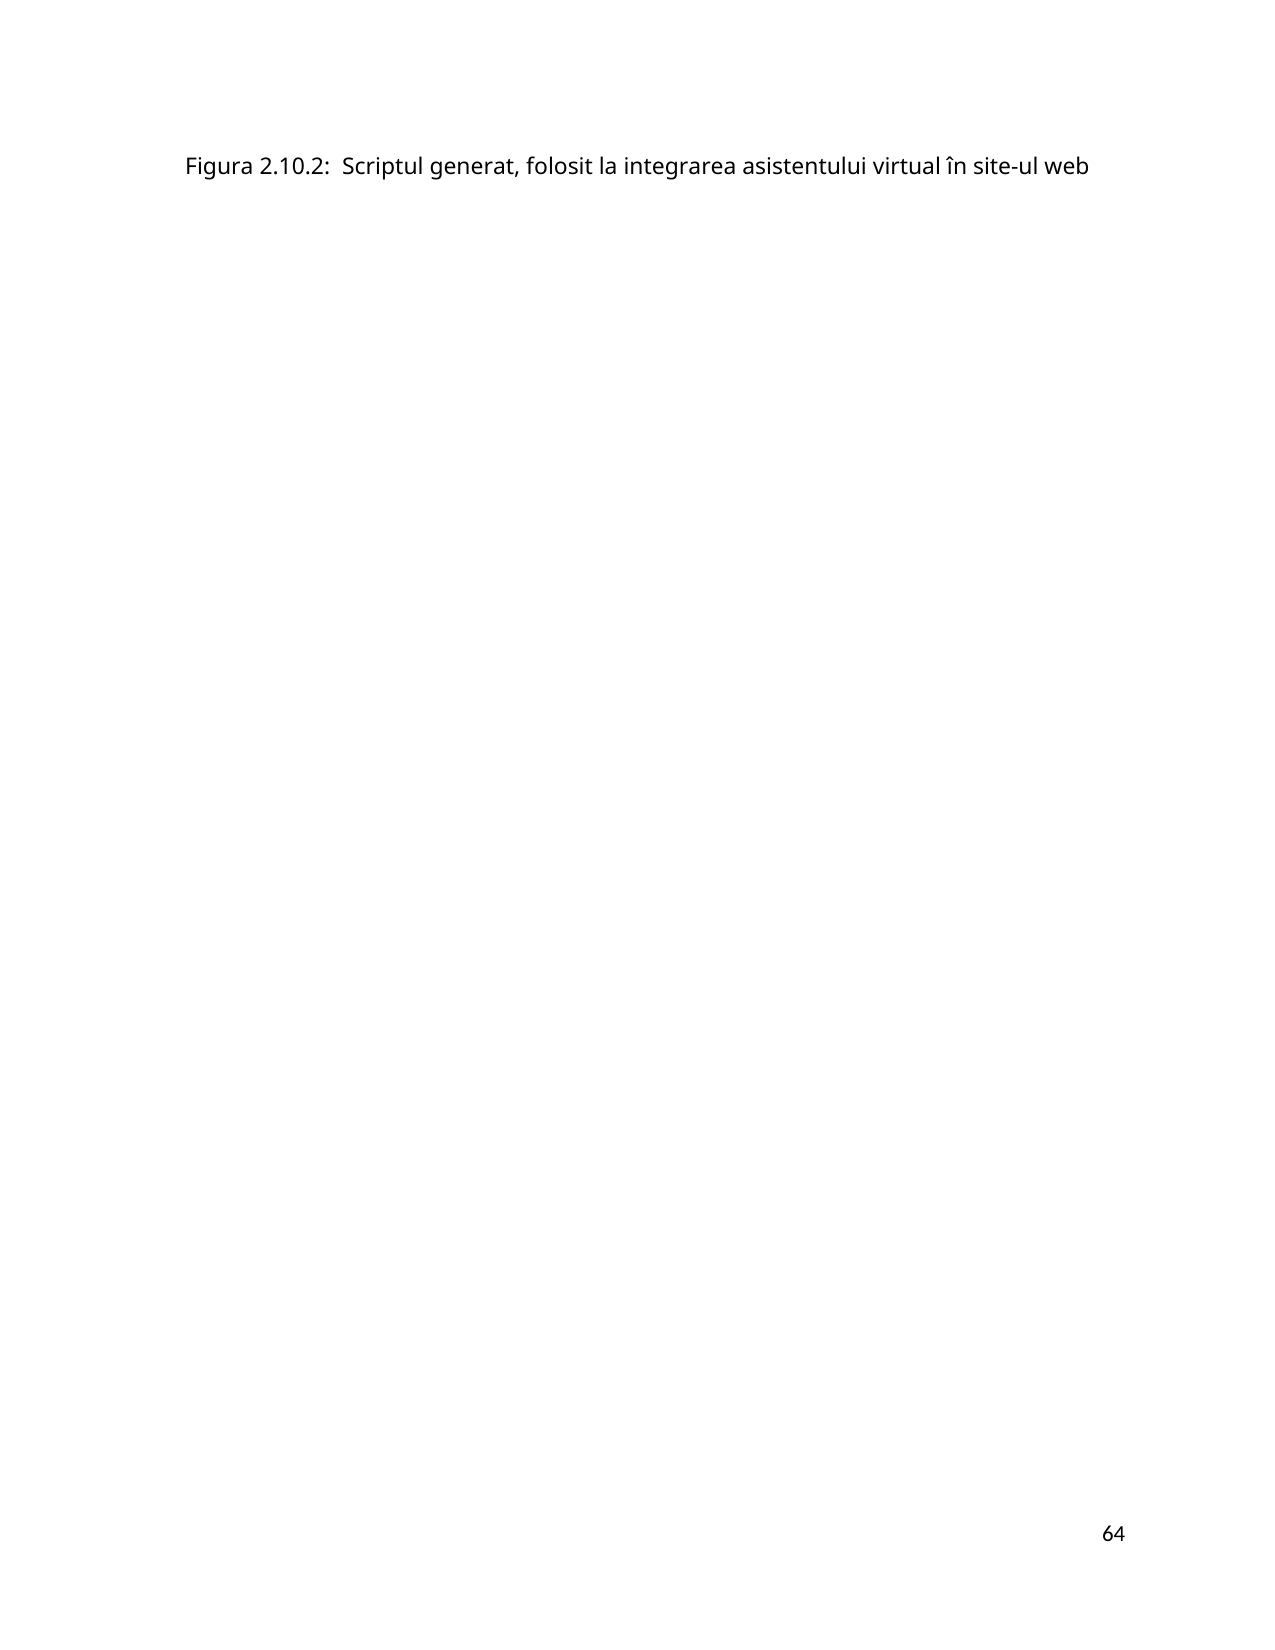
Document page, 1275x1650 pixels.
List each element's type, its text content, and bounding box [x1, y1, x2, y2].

text Figura 2.10.2: Scriptul generat, folosit la integrarea asistentului virtual în site-ul web [150, 150, 1125, 181]
